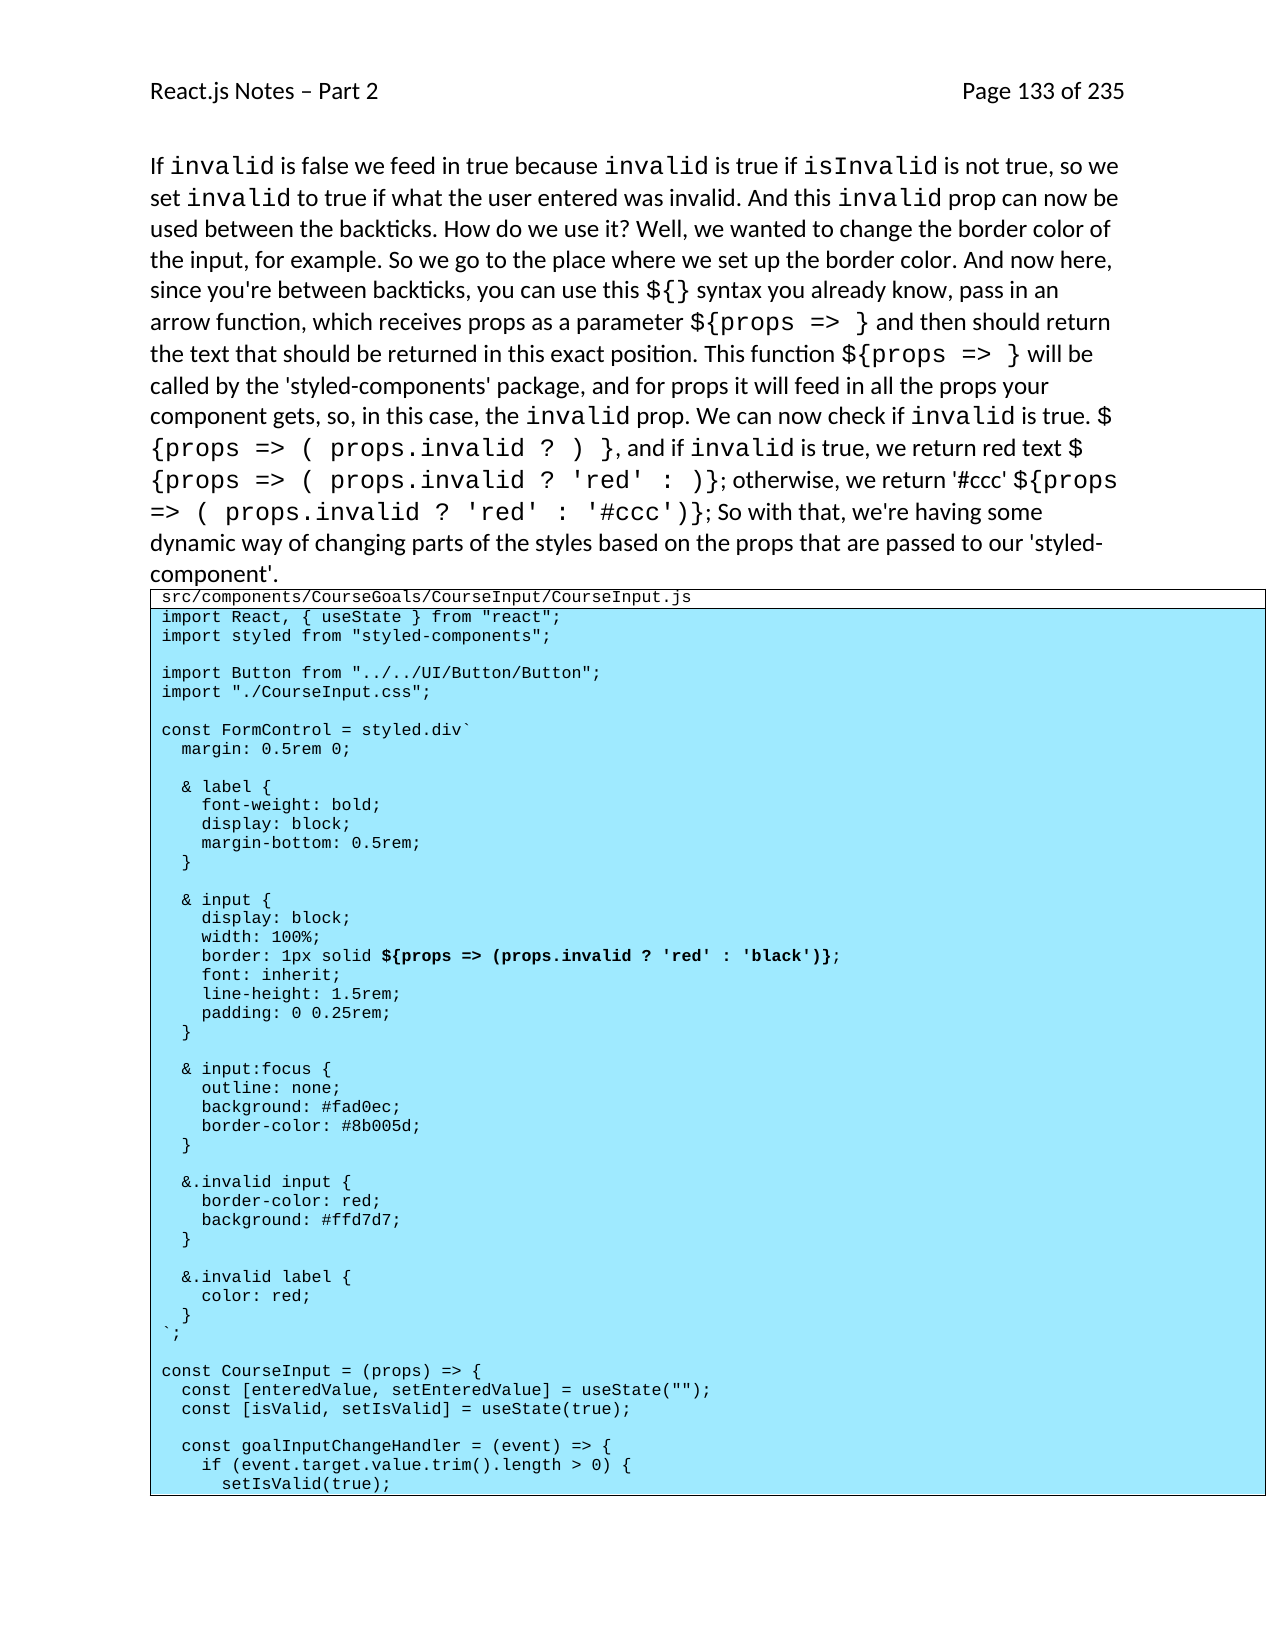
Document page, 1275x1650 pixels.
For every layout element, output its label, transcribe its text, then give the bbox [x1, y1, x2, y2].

table_header src/components/CourseGoals/CourseInput/CourseInput.js [151, 590, 1265, 608]
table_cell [151, 609, 1265, 1494]
text If invalid is false we feed in true because invalid is true if isInvalid is not true, so we set invalid to true if what the user entered was invalid. And this invalid prop can now be used between the backticks. How do we use it? Well, we wanted to change the border color of the input, for example. So we go to the place where we set up the border color. And now here, since you're between backticks, you can use this ${} syntax you already know, pass in an arrow function, which receives props as a parameter ${props => } and then should return the text that should be returned in this exact position. This function ${props => } will be called by the 'styled-components' package, and for props it will feed in all the props your component gets, so, in this case, the invalid prop. We can now check if invalid is true. ${props => ( props.invalid ? ) }, and if invalid is true, we return red text ${props => ( props.invalid ? 'red' : )}; otherwise, we return '#ccc' ${props => ( props.invalid ? 'red' : '#ccc')}; So with that, we're having some dynamic way of changing parts of the styles based on the props that are passed to our 'styled-component'. [150, 150, 1125, 588]
